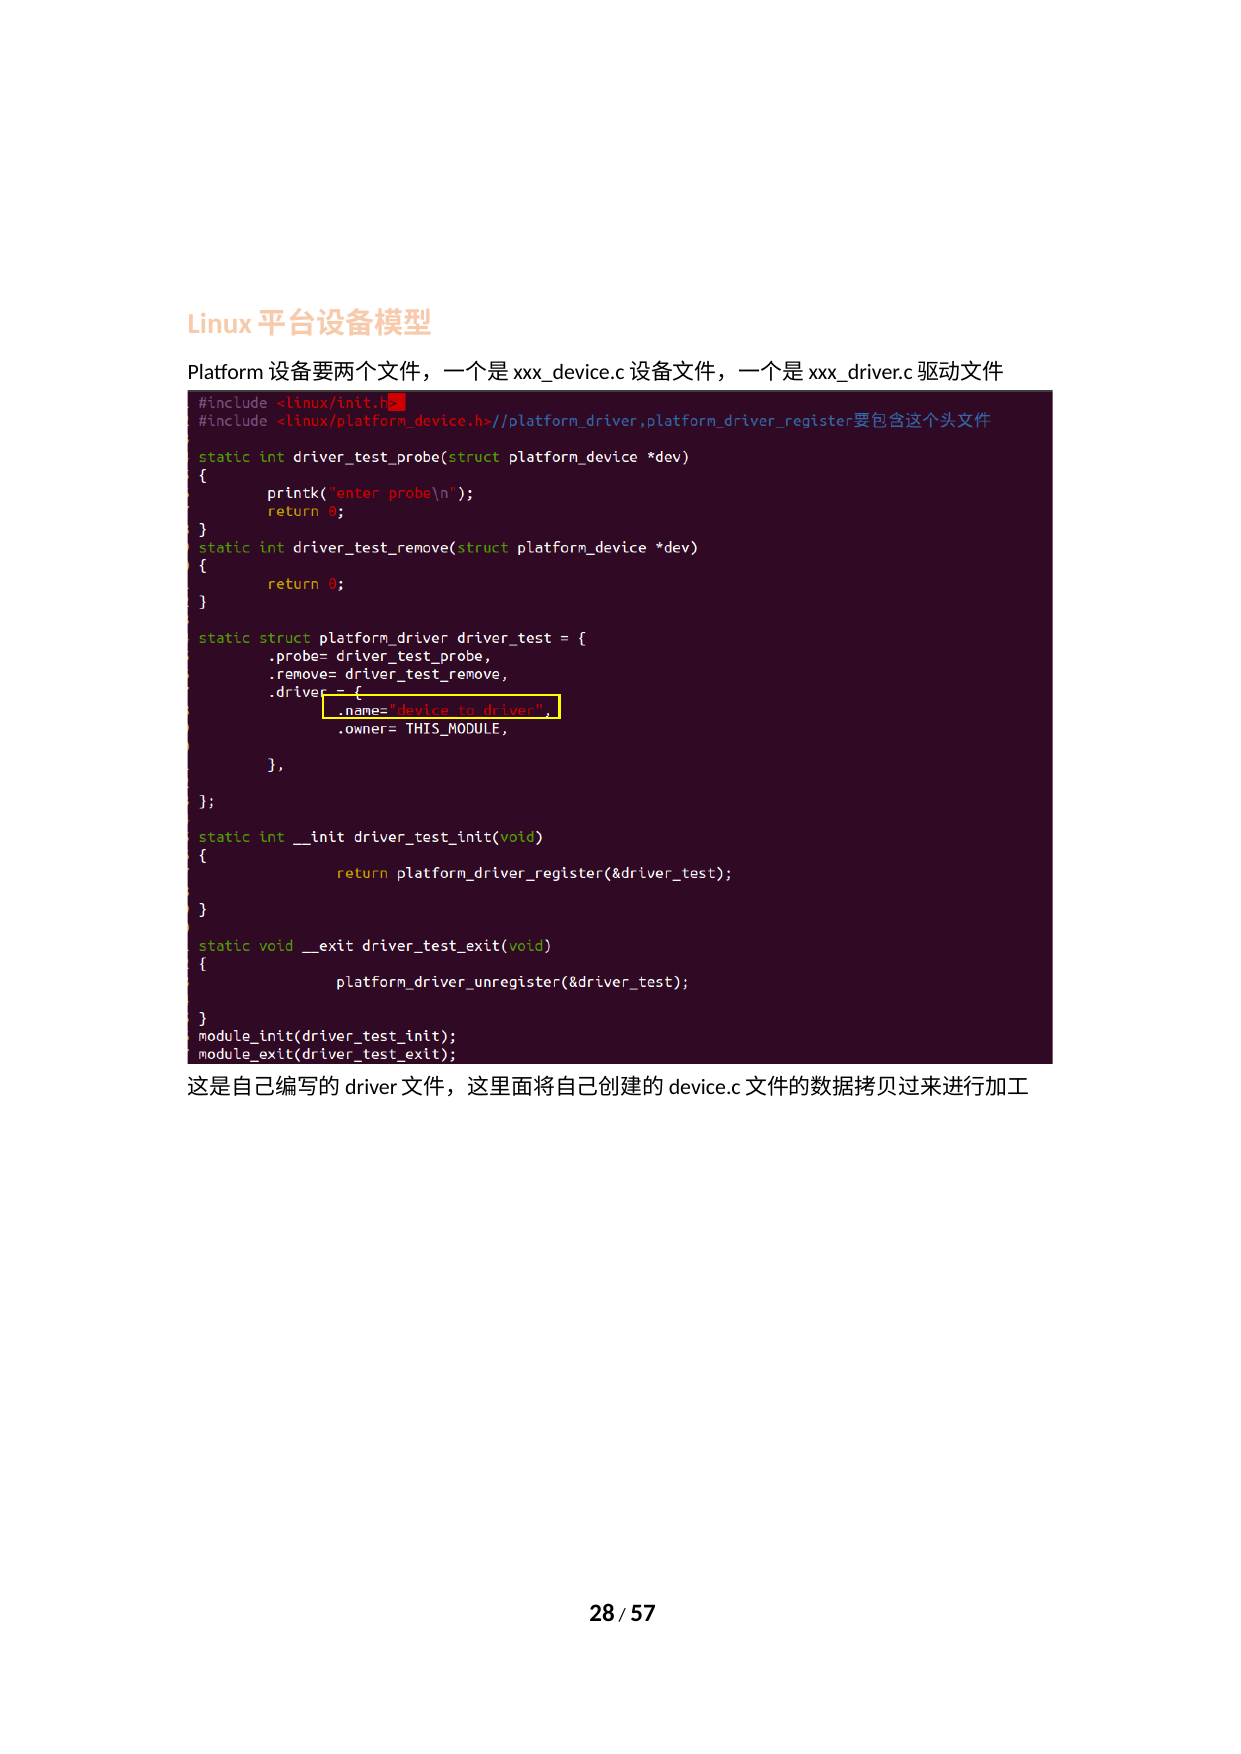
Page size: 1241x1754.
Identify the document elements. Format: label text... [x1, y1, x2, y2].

text Platform设备要两个文件，一个是xxx_device.c设备文件，一个是xxx_driver.c驱动文件 [187, 353, 1053, 386]
picture [187, 390, 1053, 1064]
text Linux平台设备模型 [187, 288, 1053, 353]
text 这是自己编写的driver文件，这里面将自己创建的device.c文件的数据拷贝过来进行加工 [187, 1068, 1053, 1101]
